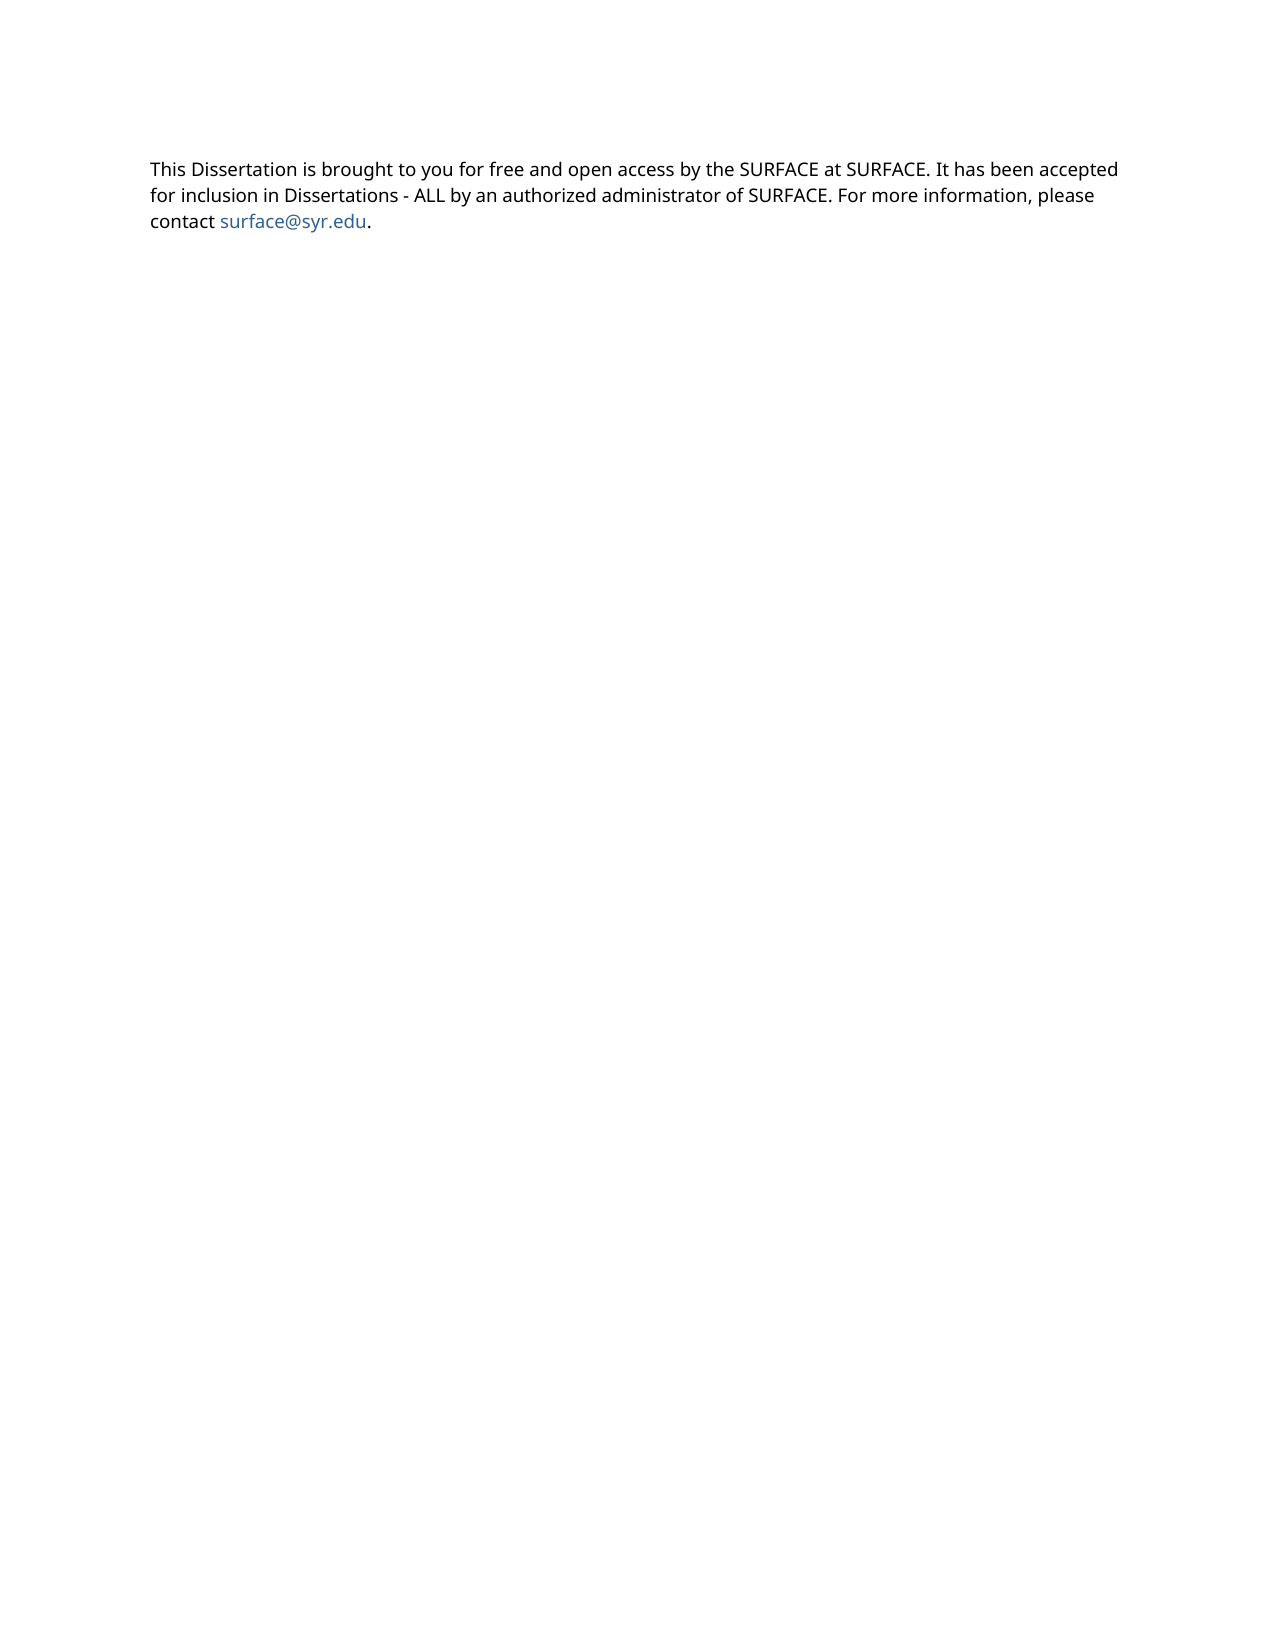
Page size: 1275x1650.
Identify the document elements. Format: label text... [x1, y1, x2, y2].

text This Dissertation is brought to you for free and open access by the SURFACE at SURFACE. It has been accepted for inclusion in Dissertations - ALL by an authorized administrator of SURFACE. For more information, please contact surface@syr.edu. [150, 156, 1137, 234]
